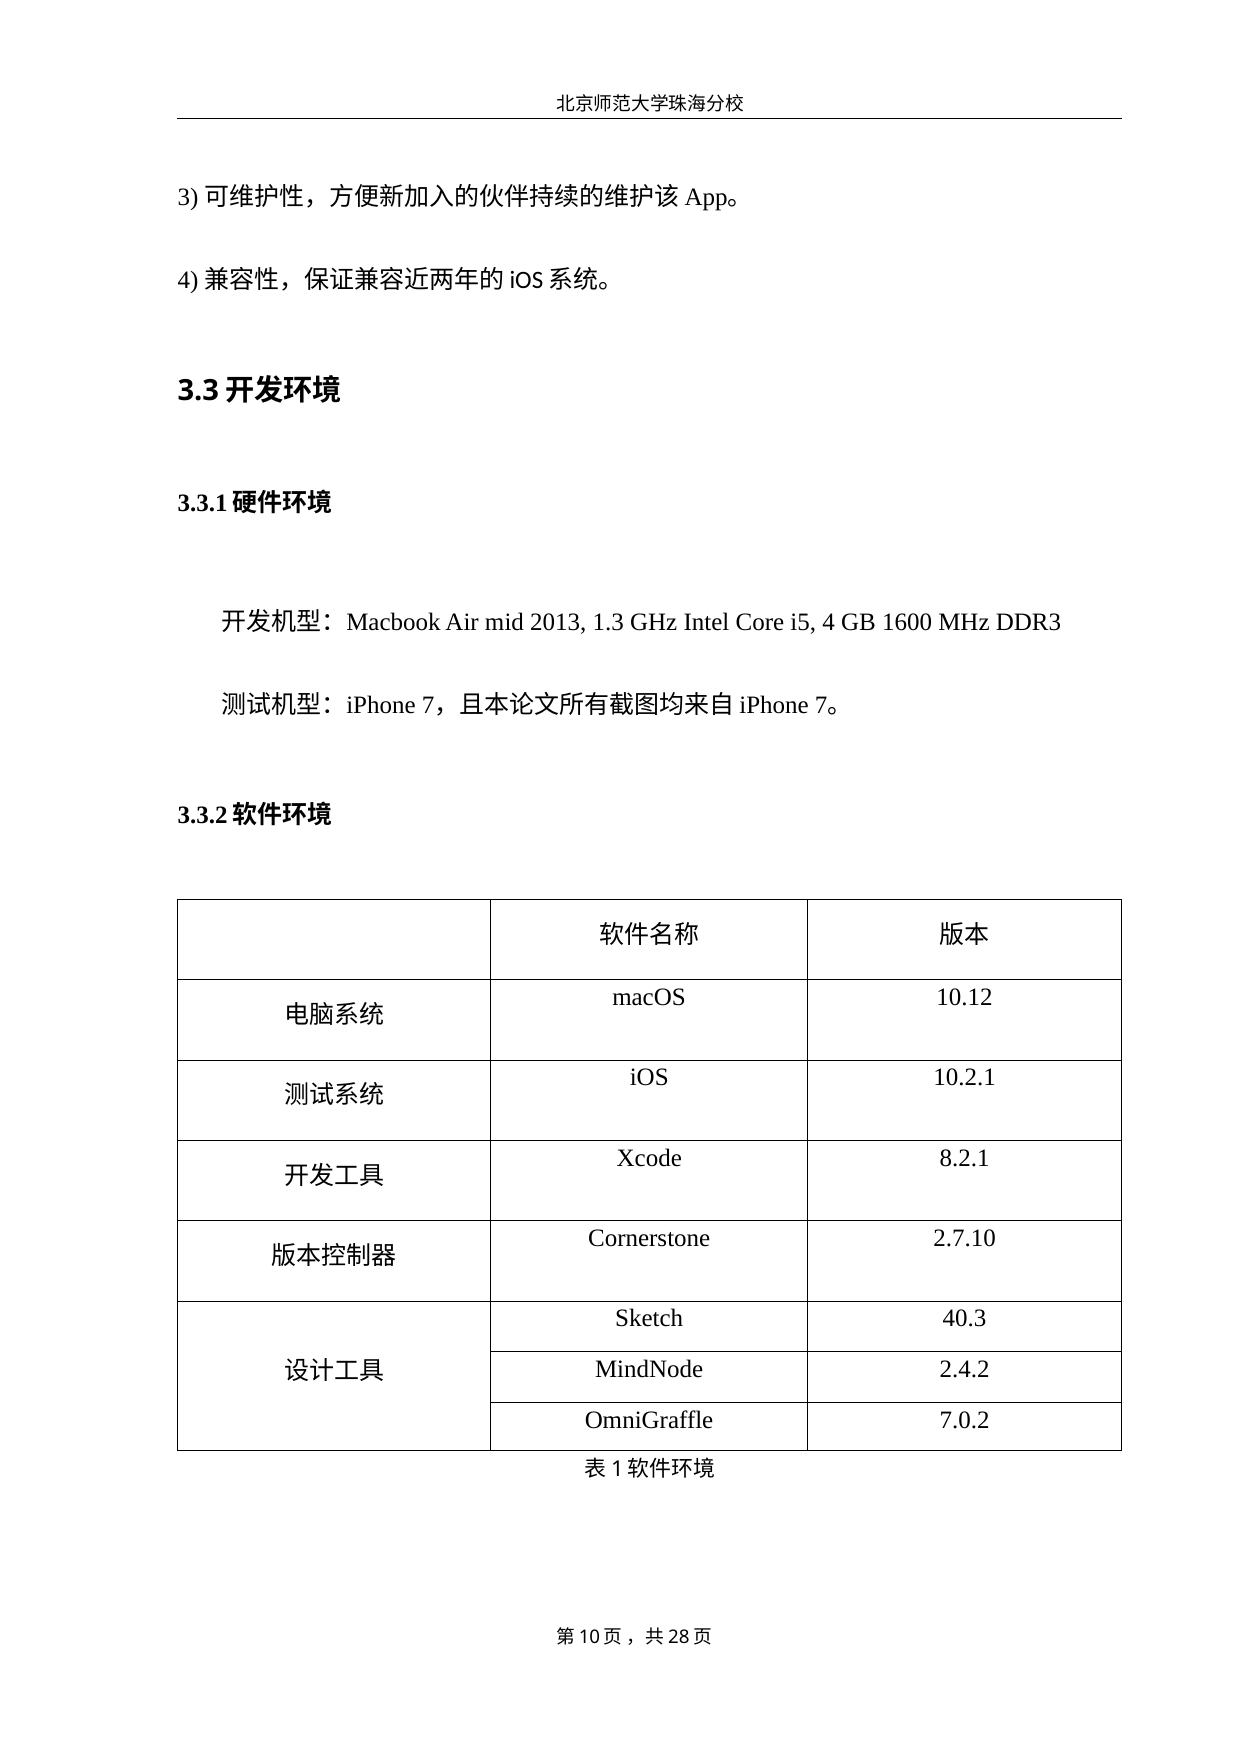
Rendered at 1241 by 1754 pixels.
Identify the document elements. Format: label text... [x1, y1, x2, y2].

table_cell 2.7.10 [808, 1221, 1121, 1301]
table_cell 测试系统 [178, 1061, 490, 1140]
table_cell 版本控制器 [178, 1221, 490, 1301]
table_cell iOS [491, 1061, 807, 1140]
table_cell 设计工具 [178, 1302, 490, 1450]
subtitle 3.3.1硬件环境 [177, 468, 1122, 533]
text 3) 可维护性，方便新加入的伙伴持续的维护该App。 [177, 162, 1122, 227]
table_header 软件名称 [491, 900, 807, 979]
table_cell 8.2.1 [808, 1141, 1121, 1220]
text 4) 兼容性，保证兼容近两年的iOS系统。 [177, 245, 1122, 310]
table_header 版本 [808, 900, 1121, 979]
table_cell 10.2.1 [808, 1061, 1121, 1140]
table_cell 开发工具 [178, 1141, 490, 1220]
table_header [178, 900, 490, 979]
subtitle 3.3开发环境 [177, 355, 1122, 420]
table_cell 7.0.2 [808, 1403, 1121, 1450]
table_cell Sketch [491, 1302, 807, 1351]
text 表 1软件环境 [177, 1451, 1122, 1483]
table_cell 电脑系统 [178, 980, 490, 1059]
text 测试机型：iPhone 7，且本论文所有截图均来自iPhone 7。 [177, 670, 1122, 735]
table_cell macOS [491, 980, 807, 1059]
subtitle 3.3.2软件环境 [177, 780, 1122, 845]
text 开发机型：Macbook Air mid 2013, 1.3 GHz Intel Core i5, 4 GB 1600 MHz DDR3 [177, 587, 1122, 652]
table_cell Cornerstone [491, 1221, 807, 1301]
table_cell OmniGraffle [491, 1403, 807, 1450]
table_cell 2.4.2 [808, 1352, 1121, 1402]
table_cell Xcode [491, 1141, 807, 1220]
table_cell 40.3 [808, 1302, 1121, 1351]
table_cell 10.12 [808, 980, 1121, 1059]
table_cell MindNode [491, 1352, 807, 1402]
